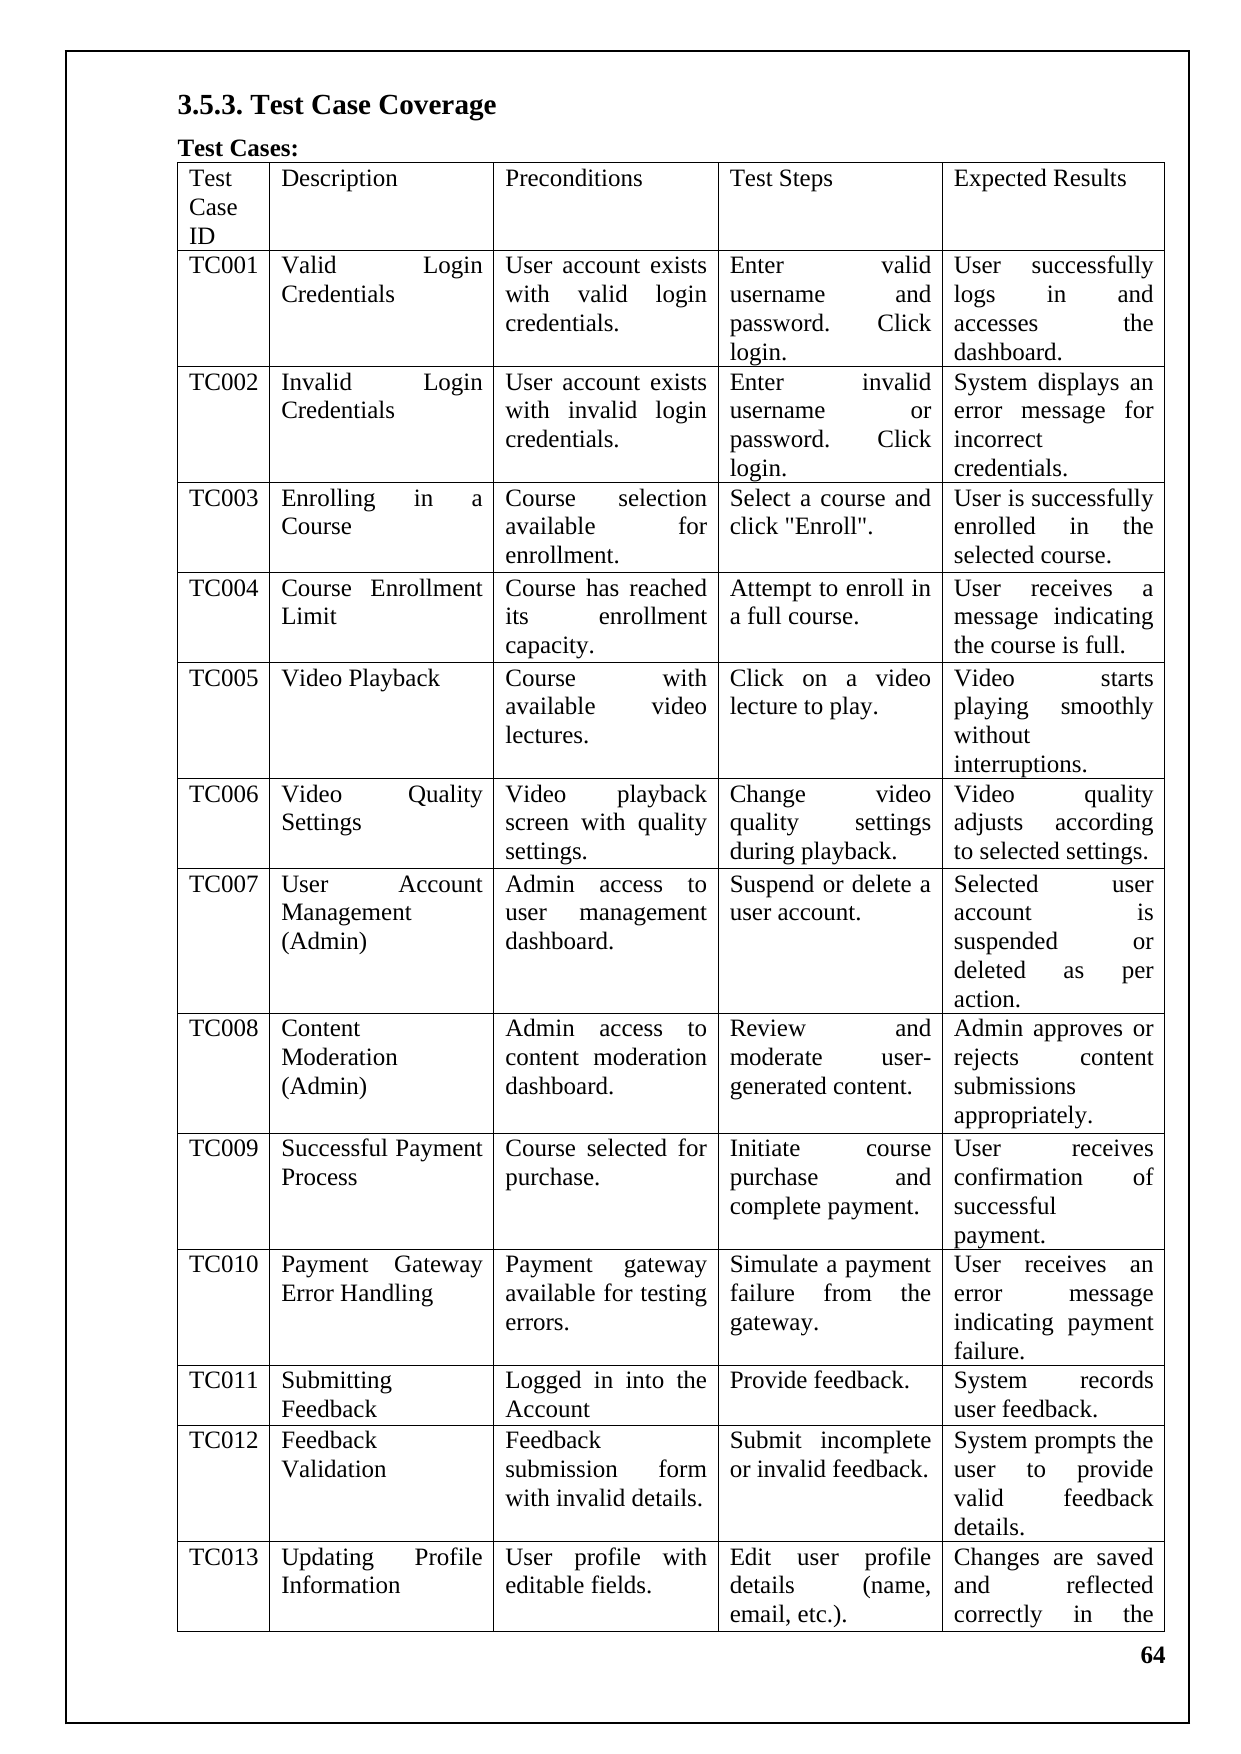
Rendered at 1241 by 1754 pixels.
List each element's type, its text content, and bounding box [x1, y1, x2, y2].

table_cell TC003 [178, 483, 269, 572]
table_cell Video starts playing smoothly without interruptions. [943, 663, 1164, 778]
table_cell Review and moderate user-generated content. [719, 1014, 942, 1132]
table_cell User is successfully enrolled in the selected course. [943, 483, 1164, 572]
table_cell Course Enrollment Limit [270, 573, 493, 662]
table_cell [943, 1542, 1164, 1631]
table_cell Selected user account is suspended or deleted as per action. [943, 869, 1164, 1012]
table_cell User Account Management (Admin) [270, 869, 493, 1012]
table_cell Video Playback [270, 663, 493, 778]
table_cell Initiate course purchase and complete payment. [719, 1134, 942, 1248]
table_cell TC011 [178, 1366, 269, 1424]
table_cell Click on a video lecture to play. [719, 663, 942, 778]
table_header Test Steps [719, 163, 942, 249]
table_cell TC005 [178, 663, 269, 778]
table_cell User account exists with invalid login credentials. [494, 367, 718, 482]
table_cell Valid Login Credentials [270, 251, 493, 366]
table_cell Course has reached its enrollment capacity. [494, 573, 718, 662]
table_cell TC006 [178, 779, 269, 868]
table_cell Video quality adjusts according to selected settings. [943, 779, 1164, 868]
table_cell Video playback screen with quality settings. [494, 779, 718, 868]
table_header Description [270, 163, 493, 249]
table_cell Payment gateway available for testing errors. [494, 1250, 718, 1364]
table_header Expected Results [943, 163, 1164, 249]
table_cell Successful Payment Process [270, 1134, 493, 1248]
table_cell System records user feedback. [943, 1366, 1164, 1424]
text Test Cases: [177, 133, 1165, 162]
table_cell User receives a message indicating the course is full. [943, 573, 1164, 662]
table_cell TC010 [178, 1250, 269, 1364]
table_cell TC007 [178, 869, 269, 1012]
table_cell Logged in into the Account [494, 1366, 718, 1424]
table_header Preconditions [494, 163, 718, 249]
table_cell Content Moderation (Admin) [270, 1014, 493, 1132]
table_cell Admin approves or rejects content submissions appropriately. [943, 1014, 1164, 1132]
table_cell Payment Gateway Error Handling [270, 1250, 493, 1364]
table_cell Course with available video lectures. [494, 663, 718, 778]
table_header Test Case ID [178, 163, 269, 249]
table_cell Suspend or delete a user account. [719, 869, 942, 1012]
table_cell Feedback Validation [270, 1426, 493, 1541]
table_cell Enrolling in a Course [270, 483, 493, 572]
table_cell TC012 [178, 1426, 269, 1541]
subtitle 3.5.3. Test Case Coverage [177, 87, 1165, 121]
table_cell Enter invalid username or password. Click login. [719, 367, 942, 482]
table_cell Simulate a payment failure from the gateway. [719, 1250, 942, 1364]
table_cell Select a course and click "Enroll". [719, 483, 942, 572]
table_cell Course selection available for enrollment. [494, 483, 718, 572]
table_cell User account exists with valid login credentials. [494, 251, 718, 366]
table_cell Attempt to enroll in a full course. [719, 573, 942, 662]
table_cell TC008 [178, 1014, 269, 1132]
table_cell User successfully logs in and accesses the dashboard. [943, 251, 1164, 366]
table_cell Admin access to user management dashboard. [494, 869, 718, 1012]
table_cell Provide feedback. [719, 1366, 942, 1424]
table_cell System displays an error message for incorrect credentials. [943, 367, 1164, 482]
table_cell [494, 1542, 718, 1631]
table_cell TC009 [178, 1134, 269, 1248]
table_cell TC013 [178, 1542, 269, 1631]
table_cell TC004 [178, 573, 269, 662]
table_cell Feedback submission form with invalid details. [494, 1426, 718, 1541]
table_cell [270, 1542, 493, 1631]
table_cell Submitting Feedback [270, 1366, 493, 1424]
table_cell User receives an error message indicating payment failure. [943, 1250, 1164, 1364]
table_cell Admin access to content moderation dashboard. [494, 1014, 718, 1132]
table_cell User receives confirmation of successful payment. [943, 1134, 1164, 1248]
table_cell Invalid Login Credentials [270, 367, 493, 482]
table_cell Submit incomplete or invalid feedback. [719, 1426, 942, 1541]
table_cell Video Quality Settings [270, 779, 493, 868]
table_cell TC002 [178, 367, 269, 482]
table_cell Enter valid username and password. Click login. [719, 251, 942, 366]
table_cell Change video quality settings during playback. [719, 779, 942, 868]
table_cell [719, 1542, 942, 1631]
table_cell Course selected for purchase. [494, 1134, 718, 1248]
table_cell TC001 [178, 251, 269, 366]
table_cell System prompts the user to provide valid feedback details. [943, 1426, 1164, 1541]
